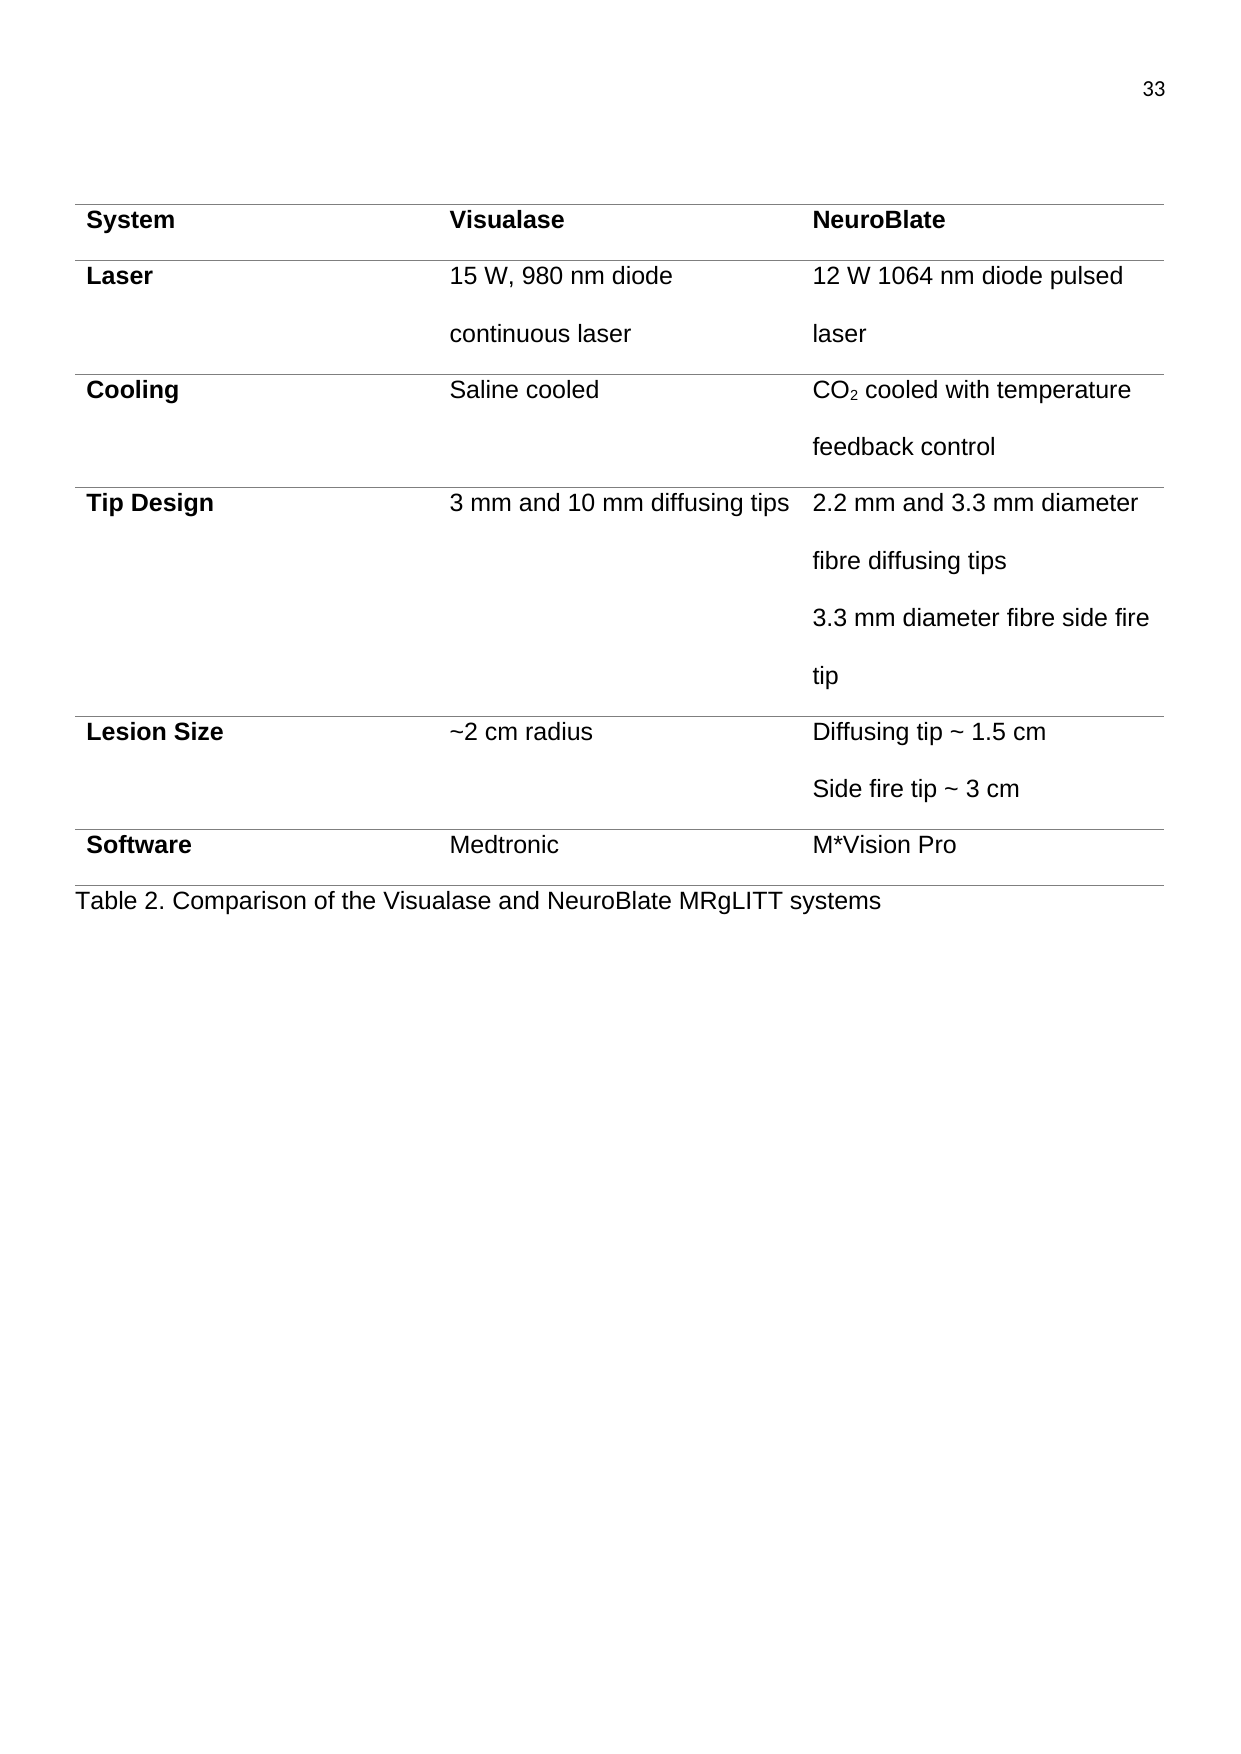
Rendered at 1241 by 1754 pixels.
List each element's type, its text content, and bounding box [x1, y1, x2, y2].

table_cell Software [75, 830, 438, 885]
table_cell Lesion Size [75, 717, 438, 829]
table_cell 15 W, 980 nm diode continuous laser [438, 261, 801, 373]
table_cell 3 mm and 10 mm diffusing tips [438, 488, 801, 716]
table_header System [75, 205, 438, 260]
table_cell Saline cooled [438, 375, 801, 487]
table_cell Diffusing tip ~ 1.5 cm Side fire tip ~ 3 cm [801, 717, 1164, 829]
table_cell ~2 cm radius [438, 717, 801, 829]
table_header NeuroBlate [801, 205, 1164, 260]
table_cell CO2 cooled with temperature feedback control [801, 375, 1164, 487]
text Table 2. Comparison of the Visualase and NeuroBlate MRgLITT systems [75, 886, 1165, 915]
table_cell Laser [75, 261, 438, 373]
table_cell Cooling [75, 375, 438, 487]
table_cell Tip Design [75, 488, 438, 716]
table_cell Medtronic [438, 830, 801, 885]
table_cell 12 W 1064 nm diode pulsed laser [801, 261, 1164, 373]
table_cell M*Vision Pro [801, 830, 1164, 885]
table_header Visualase [438, 205, 801, 260]
table_cell 2.2 mm and 3.3 mm diameter fibre diffusing tips 3.3 mm diameter fibre side fire tip [801, 488, 1164, 716]
